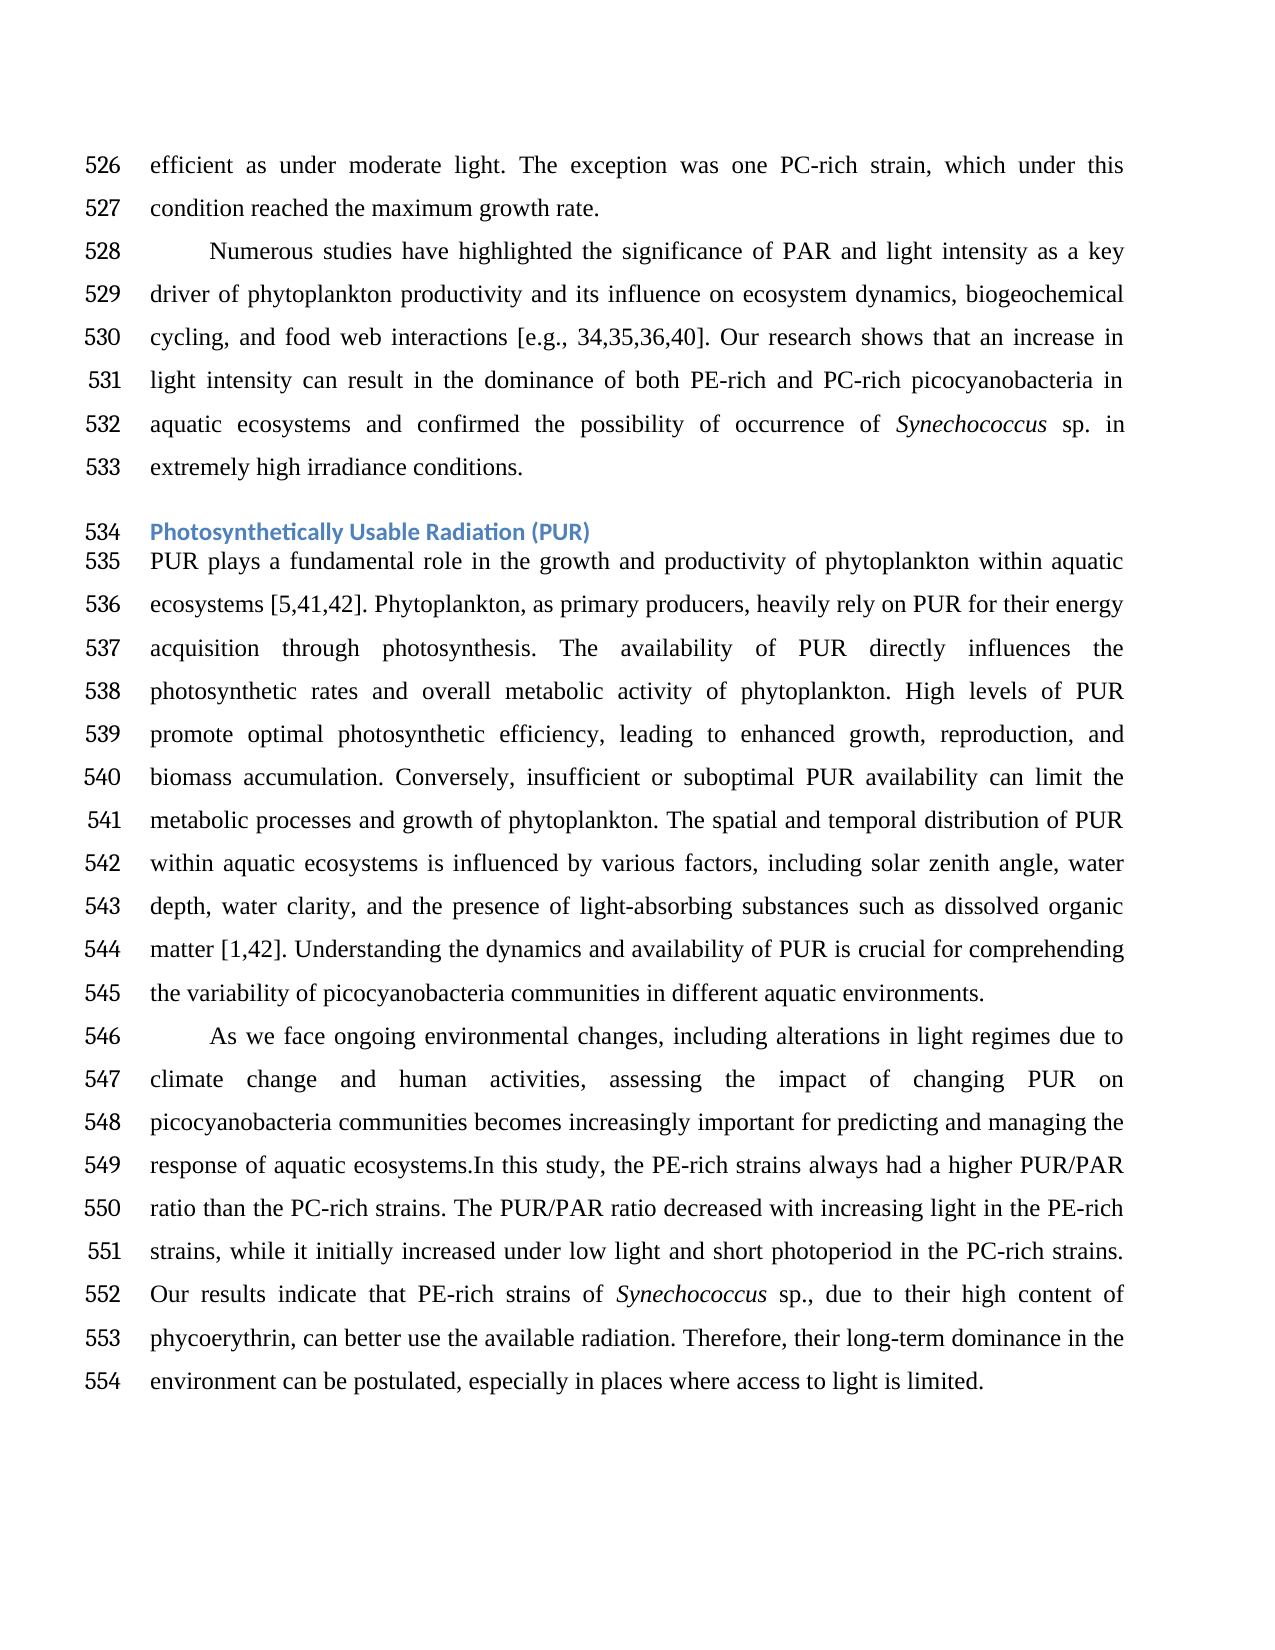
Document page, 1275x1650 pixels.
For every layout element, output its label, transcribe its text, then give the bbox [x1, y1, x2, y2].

text Numerous studies have highlighted the significance of PAR and light intensity as a key driver of phytoplankton productivity and its influence on ecosystem dynamics, biogeochemical cycling, and food web interactions [e.g., 34,35,36,40]. Our research shows that an increase in light intensity can result in the dominance of both PE-rich and PC-rich picocyanobacteria in aquatic ecosystems and confirmed the possibility of occurrence of Synechococcus sp. in extremely high irradiance conditions. [150, 236, 1125, 481]
subtitle Photosynthetically Usable Radiation (PUR) [150, 516, 1125, 546]
text PUR plays a fundamental role in the growth and productivity of phytoplankton within aquatic ecosystems [5,41,42]. Phytoplankton, as primary producers, heavily rely on PUR for their energy acquisition through photosynthesis. The availability of PUR directly influences the photosynthetic rates and overall metabolic activity of phytoplankton. High levels of PUR promote optimal photosynthetic efficiency, leading to enhanced growth, reproduction, and biomass accumulation. Conversely, insufficient or suboptimal PUR availability can limit the metabolic processes and growth of phytoplankton. The spatial and temporal distribution of PUR within aquatic ecosystems is influenced by various factors, including solar zenith angle, water depth, water clarity, and the presence of light-absorbing substances such as dissolved organic matter [1,42]. Understanding the dynamics and availability of PUR is crucial for comprehending the variability of picocyanobacteria communities in different aquatic environments. [150, 546, 1125, 1006]
text As we face ongoing environmental changes, including alterations in light regimes due to climate change and human activities, assessing the impact of changing PUR on picocyanobacteria communities becomes increasingly important for predicting and managing the response of aquatic ecosystems.In this study, the PE-rich strains always had a higher PUR/PAR ratio than the PC-rich strains. The PUR/PAR ratio decreased with increasing light in the PE-rich strains, while it initially increased under low light and short photoperiod in the PC-rich strains. Our results indicate that PE-rich strains of Synechococcus sp., due to their high content of phycoerythrin, can better use the available radiation. Therefore, their long-term dominance in the environment can be postulated, especially in places where access to light is limited. [150, 1021, 1125, 1394]
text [150, 150, 1125, 222]
